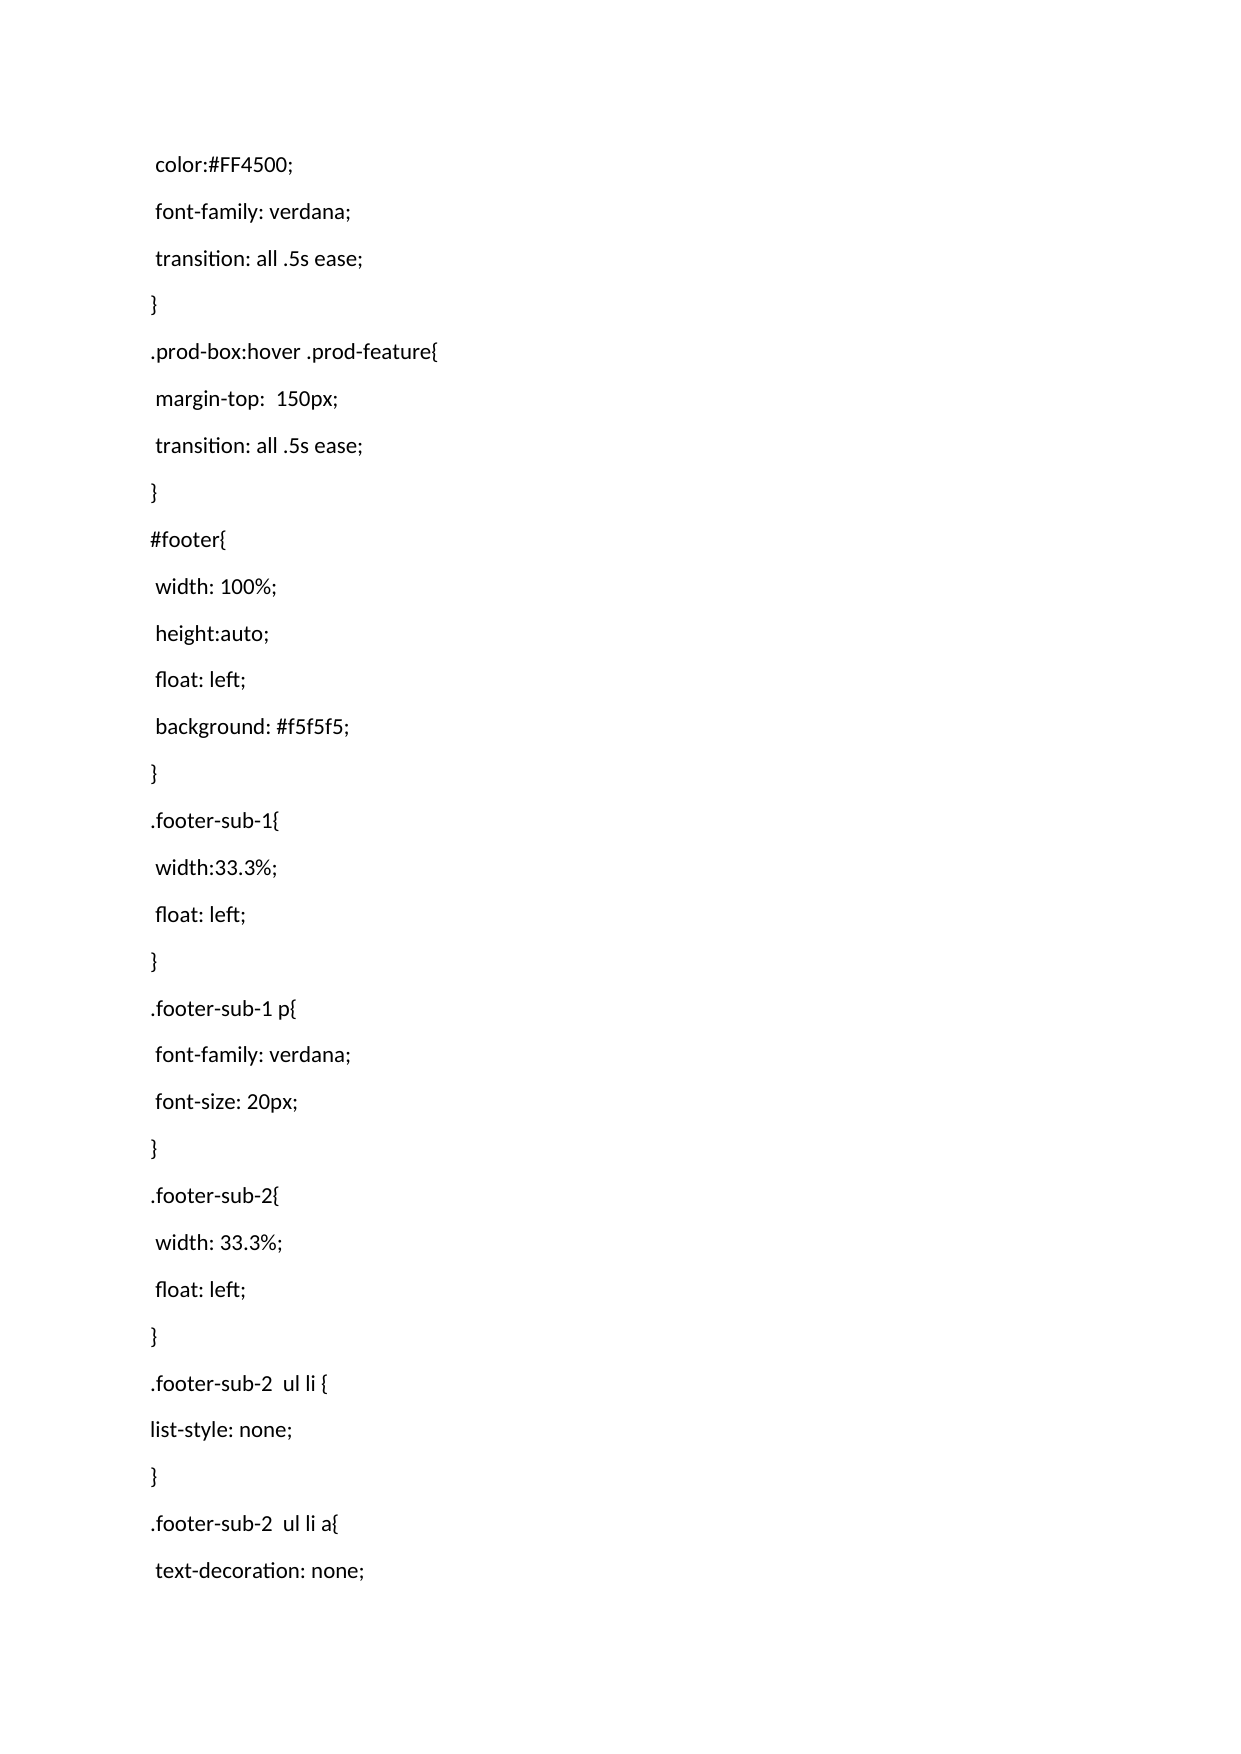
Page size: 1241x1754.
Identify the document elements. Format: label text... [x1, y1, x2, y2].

text transition: all .5s ease; [150, 244, 1090, 272]
text } [150, 1462, 1090, 1491]
text #footer{ [150, 525, 1090, 553]
text .footer-sub-2{ [150, 1181, 1090, 1209]
text list-style: none; [150, 1416, 1090, 1444]
text text-decoration: none; [150, 1556, 1090, 1584]
text margin-top: 150px; [150, 384, 1090, 412]
text float: left; [150, 666, 1090, 694]
text .footer-sub-1{ [150, 806, 1090, 834]
text font-family: verdana; [150, 197, 1090, 225]
text color:#FF4500; [150, 150, 1090, 178]
text } [150, 759, 1090, 787]
text } [150, 478, 1090, 506]
text .footer-sub-2 ul li a{ [150, 1509, 1090, 1537]
text float: left; [150, 900, 1090, 928]
text transition: all .5s ease; [150, 431, 1090, 459]
text font-size: 20px; [150, 1087, 1090, 1116]
text } [150, 1322, 1090, 1350]
text } [150, 1134, 1090, 1162]
text } [150, 291, 1090, 319]
text float: left; [150, 1275, 1090, 1303]
text height:auto; [150, 619, 1090, 647]
text font-family: verdana; [150, 1041, 1090, 1069]
text .footer-sub-2 ul li { [150, 1369, 1090, 1397]
text width: 100%; [150, 572, 1090, 600]
text width: 33.3%; [150, 1228, 1090, 1256]
text background: #f5f5f5; [150, 712, 1090, 741]
text } [150, 947, 1090, 975]
text .prod-box:hover .prod-feature{ [150, 337, 1090, 366]
text width:33.3%; [150, 853, 1090, 881]
text .footer-sub-1 p{ [150, 994, 1090, 1022]
